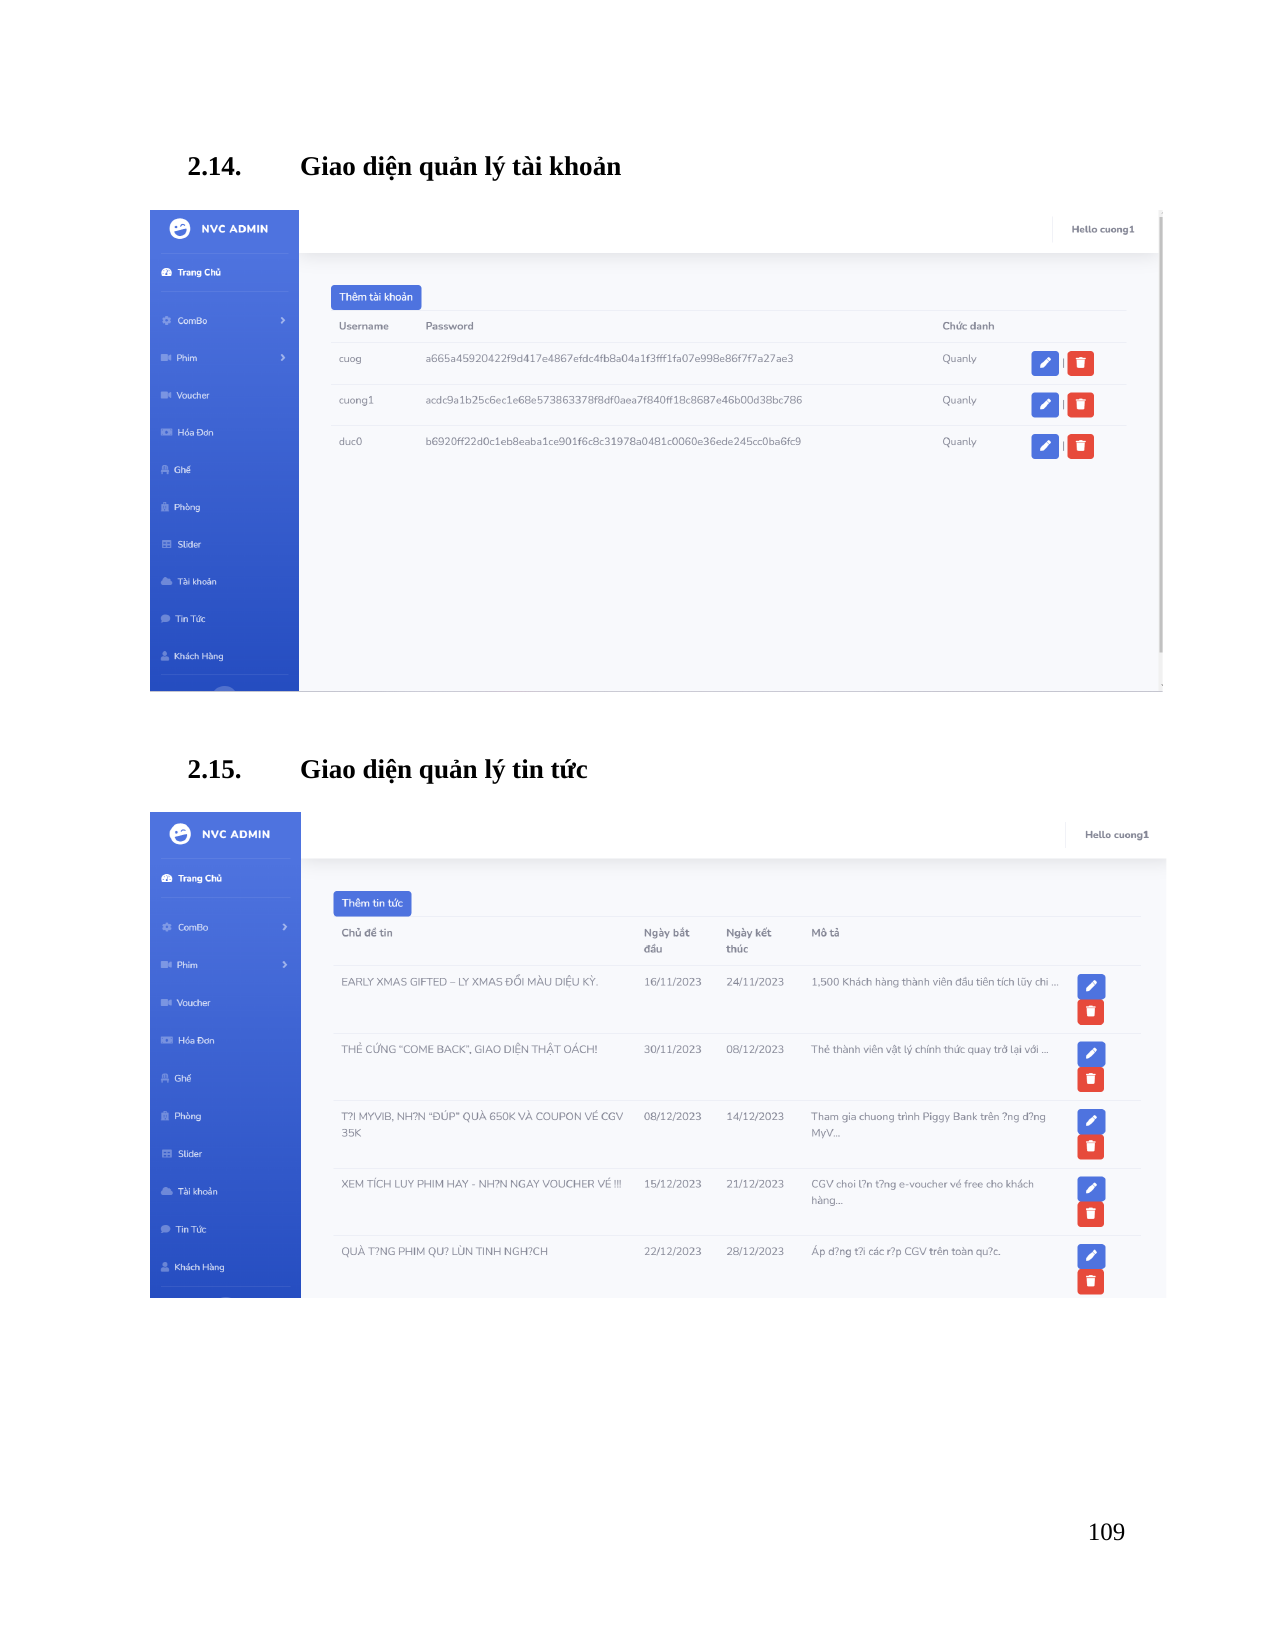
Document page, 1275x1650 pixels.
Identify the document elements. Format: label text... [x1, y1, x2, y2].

picture [150, 210, 1163, 692]
subtitle Giao diện quản lý tài khoản [187, 150, 1125, 181]
subtitle Giao diện quản lý tin tức [187, 753, 1125, 784]
picture [150, 812, 1167, 1298]
